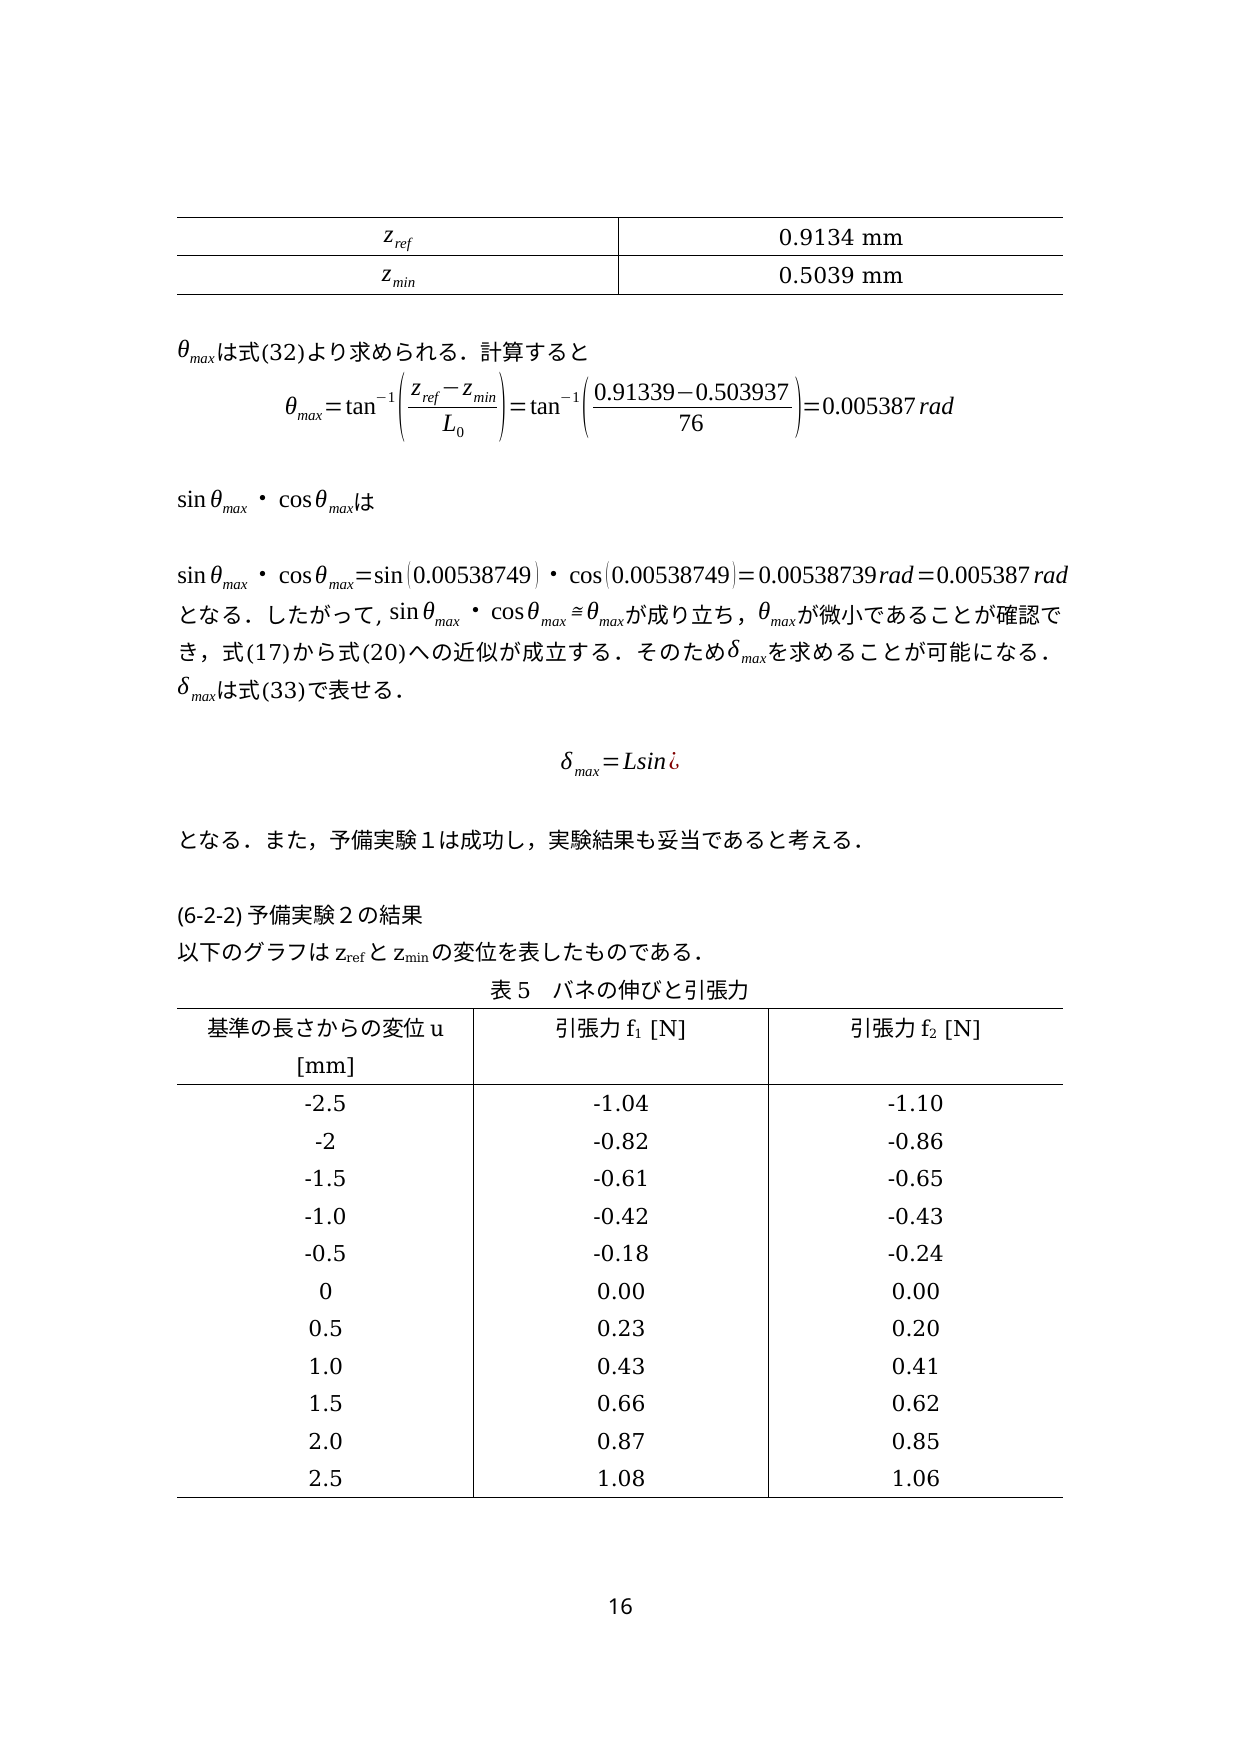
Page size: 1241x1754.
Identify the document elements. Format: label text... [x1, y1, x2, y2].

table_cell -0.42 [474, 1197, 768, 1234]
table_cell 1.06 [769, 1460, 1063, 1497]
table_cell -0.61 [474, 1160, 768, 1197]
table_header 引張力 f2 [N] [769, 1009, 1063, 1083]
table_cell 1.0 [177, 1347, 473, 1384]
table_cell 0.5 [177, 1310, 473, 1347]
table_cell -0.24 [769, 1235, 1063, 1272]
table_cell 0.62 [769, 1385, 1063, 1422]
table_cell -0.18 [474, 1235, 768, 1272]
table_cell 0.5039 mm [619, 256, 1063, 294]
text は [177, 482, 1063, 520]
table_cell 0.85 [769, 1422, 1063, 1459]
table_header 基準の長さからの変位u [mm] [177, 1009, 473, 1083]
subtitle (6-2-2) 予備実験２の結果 [177, 895, 1063, 932]
table_cell 0.41 [769, 1347, 1063, 1384]
table_cell 0.66 [474, 1385, 768, 1422]
table_cell -1.04 [474, 1085, 768, 1122]
table_cell -2 [177, 1122, 473, 1159]
text となる．また，予備実験１は成功し，実験結果も妥当であると考える． [177, 820, 1063, 857]
table_cell 2.0 [177, 1422, 473, 1459]
table_cell -1.10 [769, 1085, 1063, 1122]
text は式(32)より求められる．計算すると [177, 332, 1063, 370]
table_cell -0.5 [177, 1235, 473, 1272]
table_cell 1.5 [177, 1385, 473, 1422]
table_cell -1.0 [177, 1197, 473, 1234]
table_cell 2.5 [177, 1460, 473, 1497]
table_header [177, 218, 618, 255]
table_cell 0.20 [769, 1310, 1063, 1347]
table_cell 1.08 [474, 1460, 768, 1497]
table_header 0.9134 mm [619, 218, 1063, 255]
table_cell 0 [177, 1272, 473, 1309]
text 以下のグラフはzrefとzminの変位を表したものである． [177, 932, 1063, 970]
table_cell 0.43 [474, 1347, 768, 1384]
table_cell -1.5 [177, 1160, 473, 1197]
table_cell 0.23 [474, 1310, 768, 1347]
table_cell 0.00 [769, 1272, 1063, 1309]
table_cell 0.87 [474, 1422, 768, 1459]
table_header 引張力 f1 [N] [474, 1009, 768, 1083]
table_cell -2.5 [177, 1085, 473, 1122]
text となる．したがって, が成り立ち，が微小であることが確認でき，式(17)から式(20)への近似が成立する．そのためを求めることが可能になる．は式(33)で表せる． [177, 595, 1063, 707]
text 表5 バネの伸びと引張力 [177, 970, 1063, 1007]
table_cell [177, 256, 618, 294]
table_cell -0.82 [474, 1122, 768, 1159]
table_cell -0.86 [769, 1122, 1063, 1159]
table_cell -0.43 [769, 1197, 1063, 1234]
table_cell 0.00 [474, 1272, 768, 1309]
table_cell -0.65 [769, 1160, 1063, 1197]
